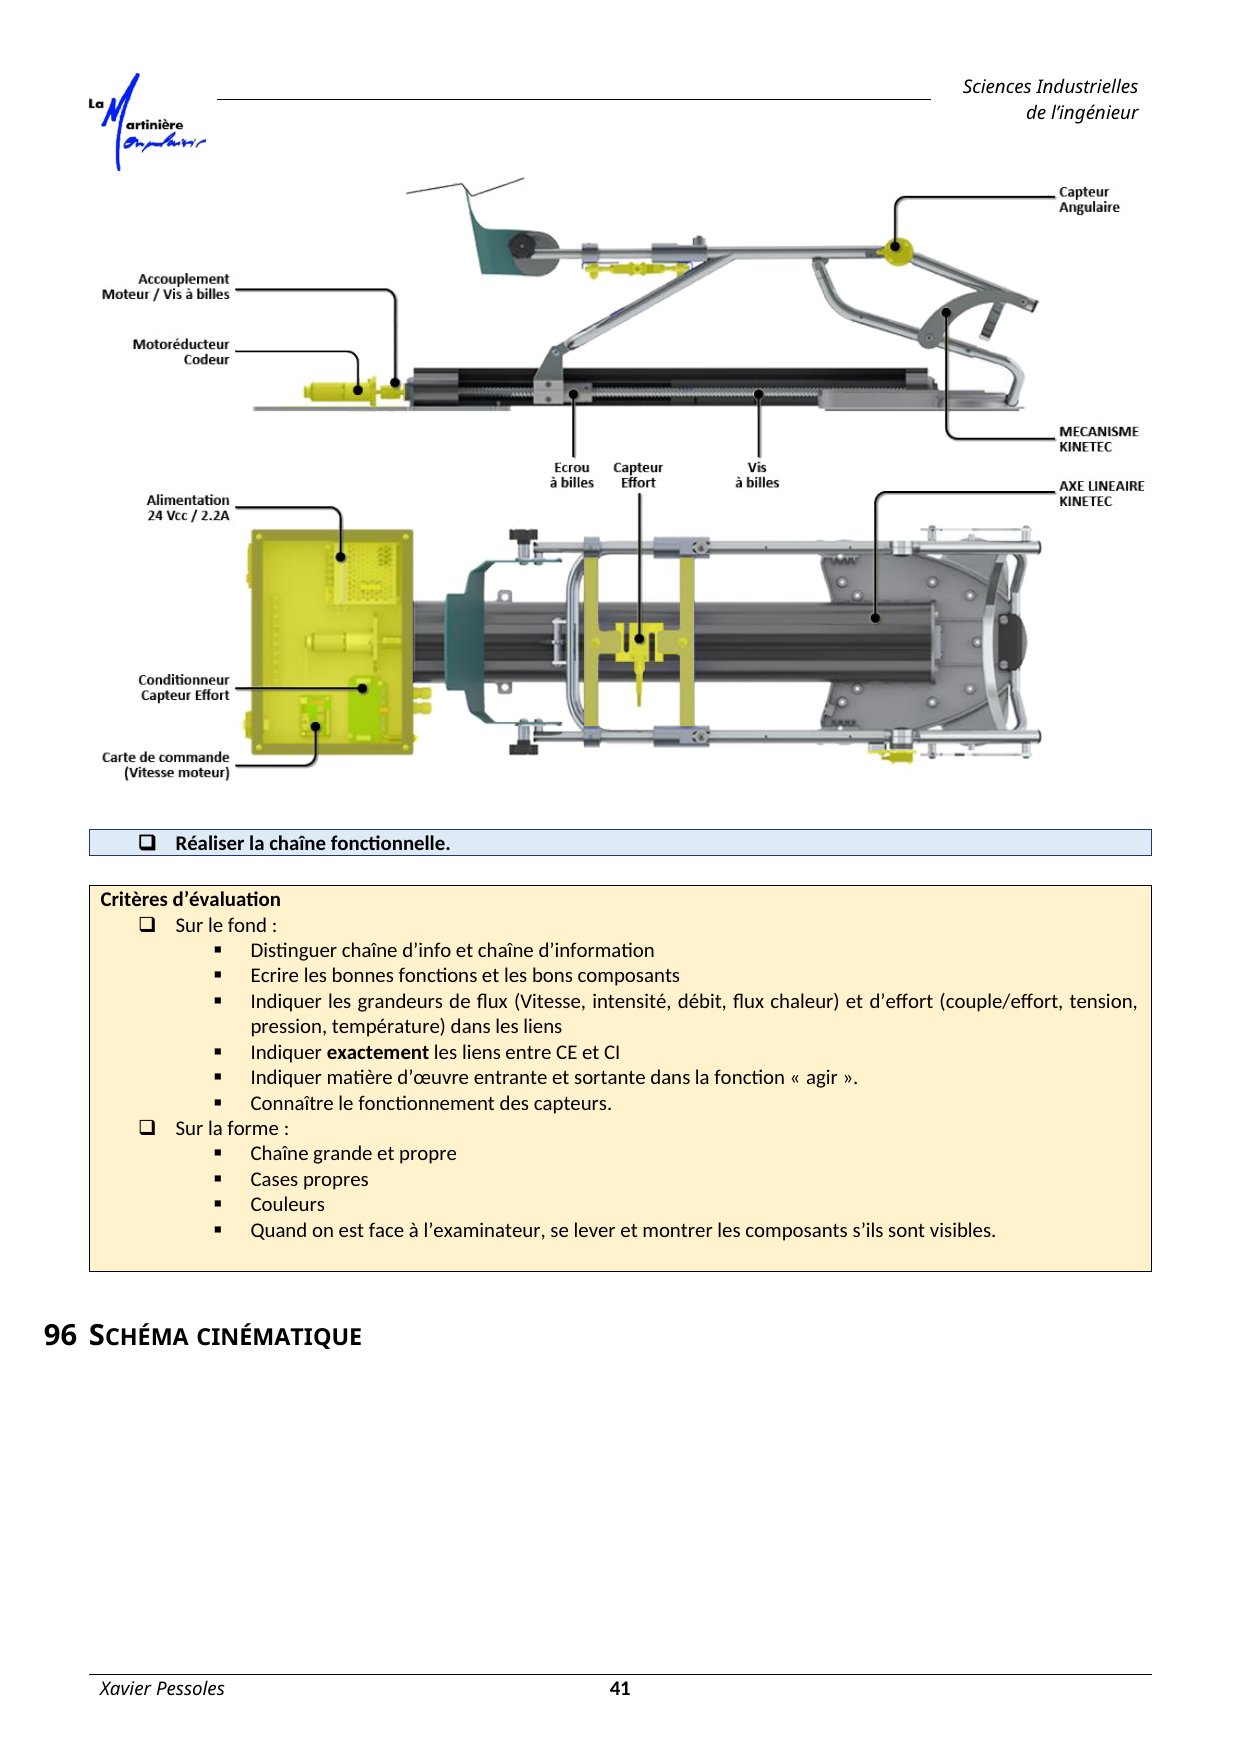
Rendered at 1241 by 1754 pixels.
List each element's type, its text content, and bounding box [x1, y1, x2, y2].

table_header Réaliser la chaîne fonctionnelle. [90, 830, 1151, 855]
table_header Critères d’évaluation Sur le fond : Distinguer chaîne d’info et chaîne d’information Ecrire les bonnes fonctions et les bons composants Indiquer les grandeurs de flux (Vitesse, intensité, débit, flux chaleur) et d’effort (couple/effort, tension, pression, température) dans les liens Indiquer exactement les liens entre CE et CI Indiquer matière d’œuvre entrante et sortante dans la fonction « agir ». Connaître le fonctionnement des capteurs. Sur la forme : Chaîne grande et propre Cases propres Couleurs Quand on est face à l’examinateur, se lever et montrer les composants s’ils sont visibles. [90, 886, 1151, 1271]
subtitle Schéma cinématique [44, 1314, 1152, 1354]
picture [88, 73, 1152, 796]
